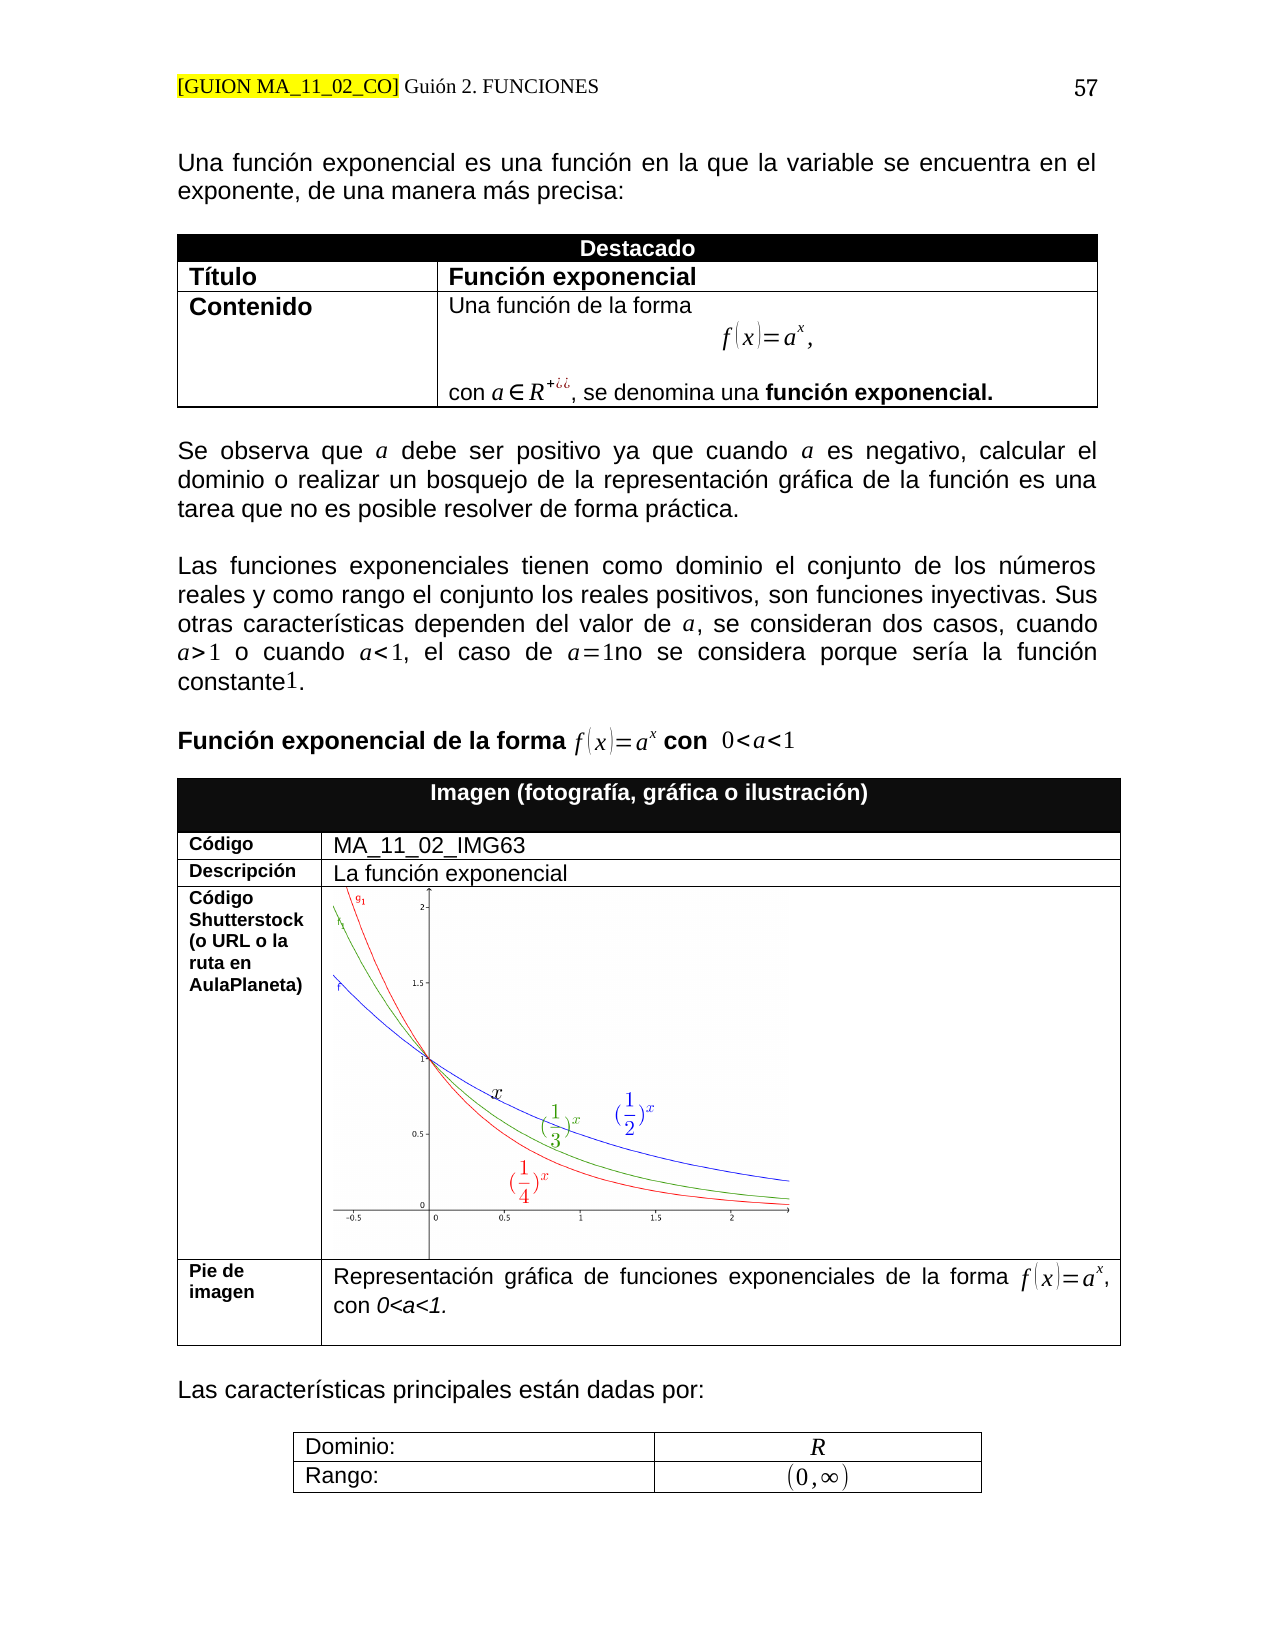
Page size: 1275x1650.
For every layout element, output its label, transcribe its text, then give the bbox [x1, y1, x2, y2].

table_cell Código Shutterstock (o URL o la ruta en AulaPlaneta) [178, 887, 321, 1258]
table_header Destacado [178, 235, 1097, 261]
table_cell Pie de imagen [178, 1260, 321, 1345]
table_cell Representación gráfica de funciones exponenciales de la forma , con 0<a<1. [322, 1260, 1120, 1345]
picture [333, 887, 790, 1259]
text Función exponencial de la forma con [177, 724, 1098, 757]
table_cell La función exponencial [322, 860, 1120, 886]
table_cell [322, 887, 333, 1258]
table_cell Función exponencial [438, 262, 1097, 291]
text Se observa que debe ser positivo ya que cuando es negativo, calcular el dominio o realizar un bosquejo de la representación gráfica de la función es una tarea que no es posible resolver de forma práctica. [177, 436, 1098, 522]
table_cell [655, 1462, 981, 1492]
table_cell Una función de la forma con , se denomina una función exponencial. [438, 292, 1097, 406]
table_cell Código [178, 833, 321, 859]
table_cell Rango: [294, 1462, 654, 1492]
table_cell Título [178, 262, 437, 291]
table_header Dominio: [294, 1433, 654, 1461]
table_header Imagen (fotografía, gráfica o ilustración) [178, 779, 1120, 831]
table_cell Descripción [178, 860, 321, 886]
text Las funciones exponenciales tienen como dominio el conjunto de los números reales y como rango el conjunto los reales positivos, son funciones inyectivas. Sus otras características dependen del valor de , se consideran dos casos, cuando o cuando , el caso de no se considera porque sería la función constante. [177, 551, 1098, 695]
table_cell MA_11_02_IMG63 [322, 833, 1120, 859]
text Una función exponencial es una función en la que la variable se encuentra en el exponente, de una manera más precisa: [177, 148, 1098, 205]
text Las características principales están dadas por: [177, 1375, 1098, 1403]
table_cell [790, 887, 1120, 1258]
table_cell Contenido [178, 292, 437, 406]
table_header [655, 1433, 981, 1461]
